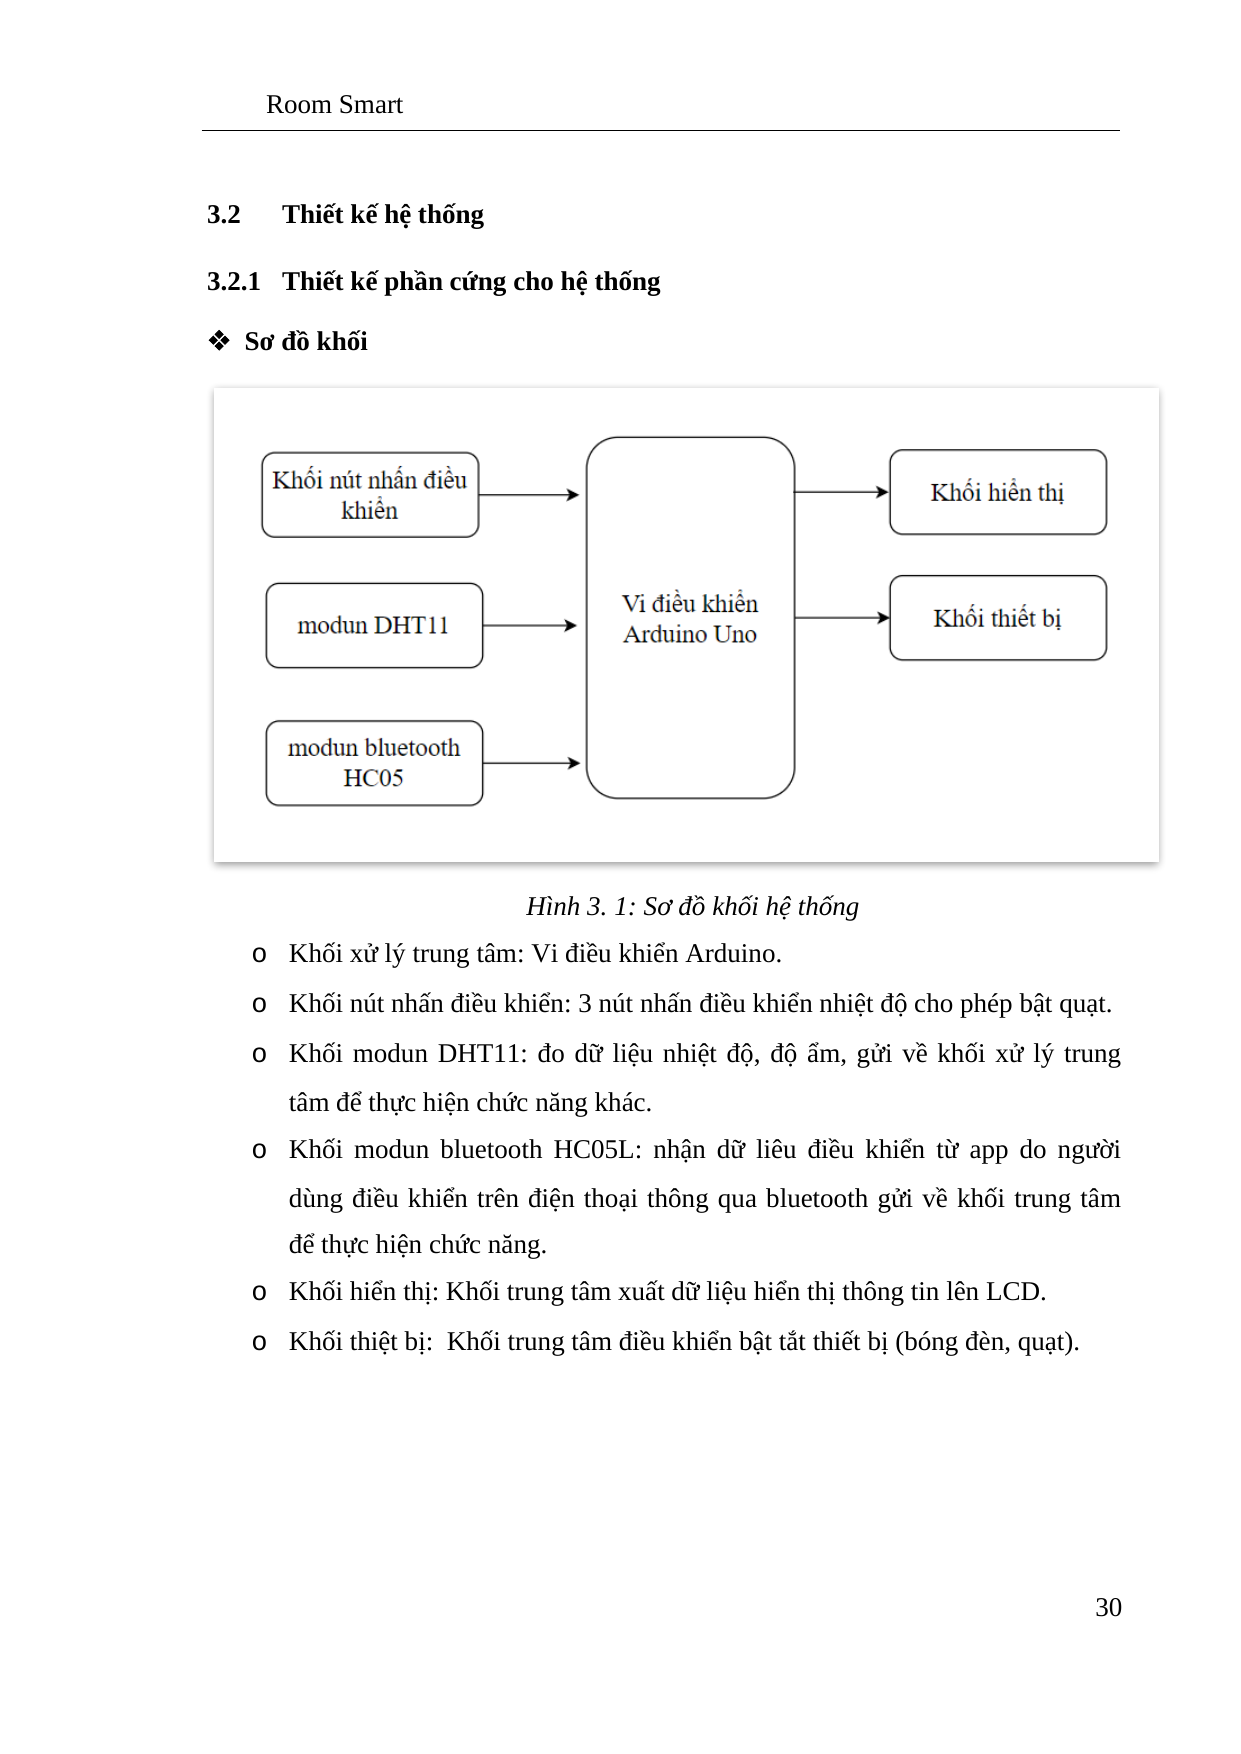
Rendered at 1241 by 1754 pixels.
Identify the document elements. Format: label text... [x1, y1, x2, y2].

list Khối modun DHT11: đo dữ liệu nhiệt độ, độ ẩm, gửi về khối xử lý trung tâm để thực hiện chức năng khác. [251, 1037, 1122, 1117]
text Thiết kế hệ thống [207, 198, 1122, 229]
list Khối nút nhấn điều khiển: 3 nút nhấn điều khiển nhiệt độ cho phép bật quạt. [251, 987, 1122, 1021]
list Khối xử lý trung tâm: Vi điều khiển Arduino. [251, 937, 1122, 970]
list Sơ đồ khối [207, 325, 1122, 356]
picture [229, 403, 1144, 847]
list Khối thiệt bị: Khối trung tâm điều khiển bật tắt thiết bị (bóng đèn, quạt). [251, 1325, 1122, 1359]
text Thiết kế phần cứng cho hệ thống [207, 266, 1122, 297]
list Khối modun bluetooth HC05L: nhận dữ liêu điều khiển từ app do người dùng điều khiển trên điện thoại thông qua bluetooth gửi về khối trung tâm để thực hiện chức năng. [251, 1133, 1122, 1259]
text Hình 3. 1: Sơ đồ khối hệ thống [207, 890, 1122, 921]
list Khối hiển thị: Khối trung tâm xuất dữ liệu hiển thị thông tin lên LCD. [251, 1275, 1122, 1308]
